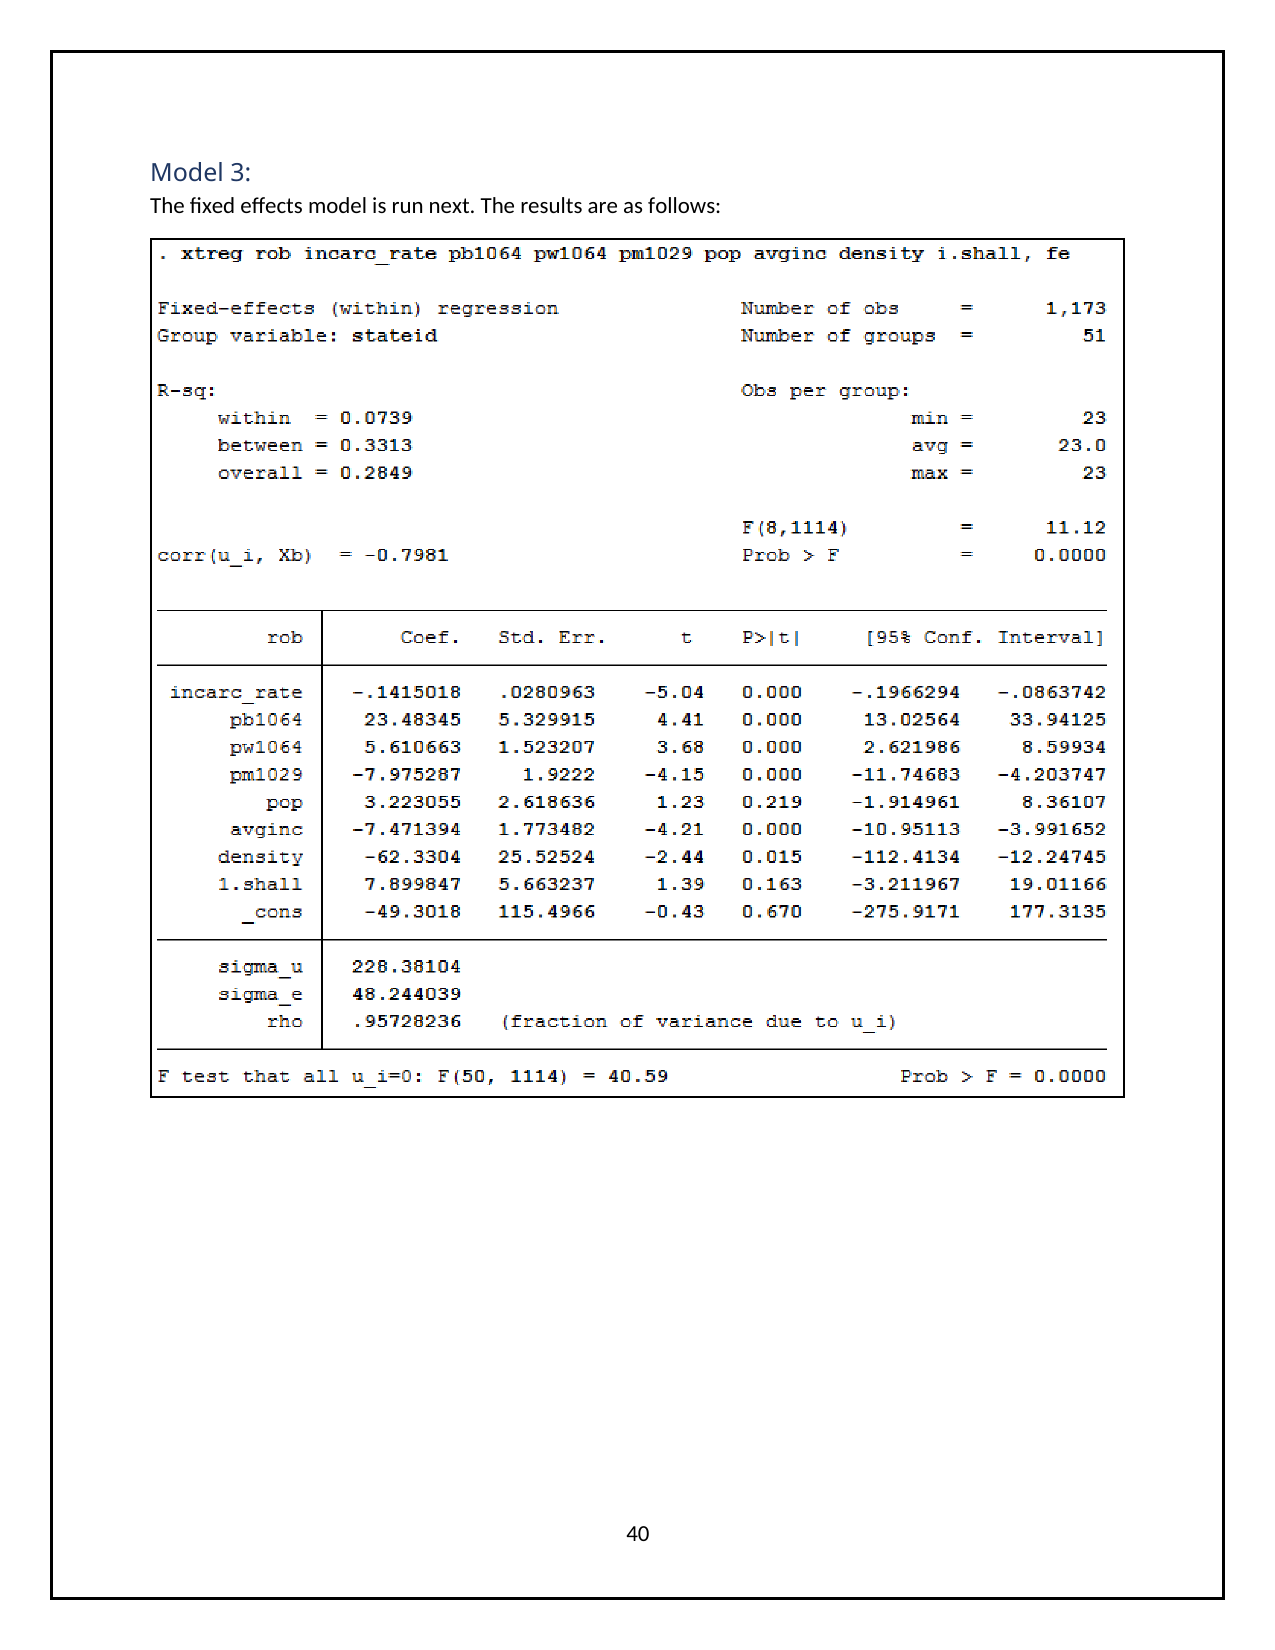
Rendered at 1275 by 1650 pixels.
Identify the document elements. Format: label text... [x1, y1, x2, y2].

subtitle Model 3: [150, 154, 1125, 188]
text The fixed effects model is run next. The results are as follows: [150, 191, 1125, 219]
picture [152, 240, 1123, 1096]
